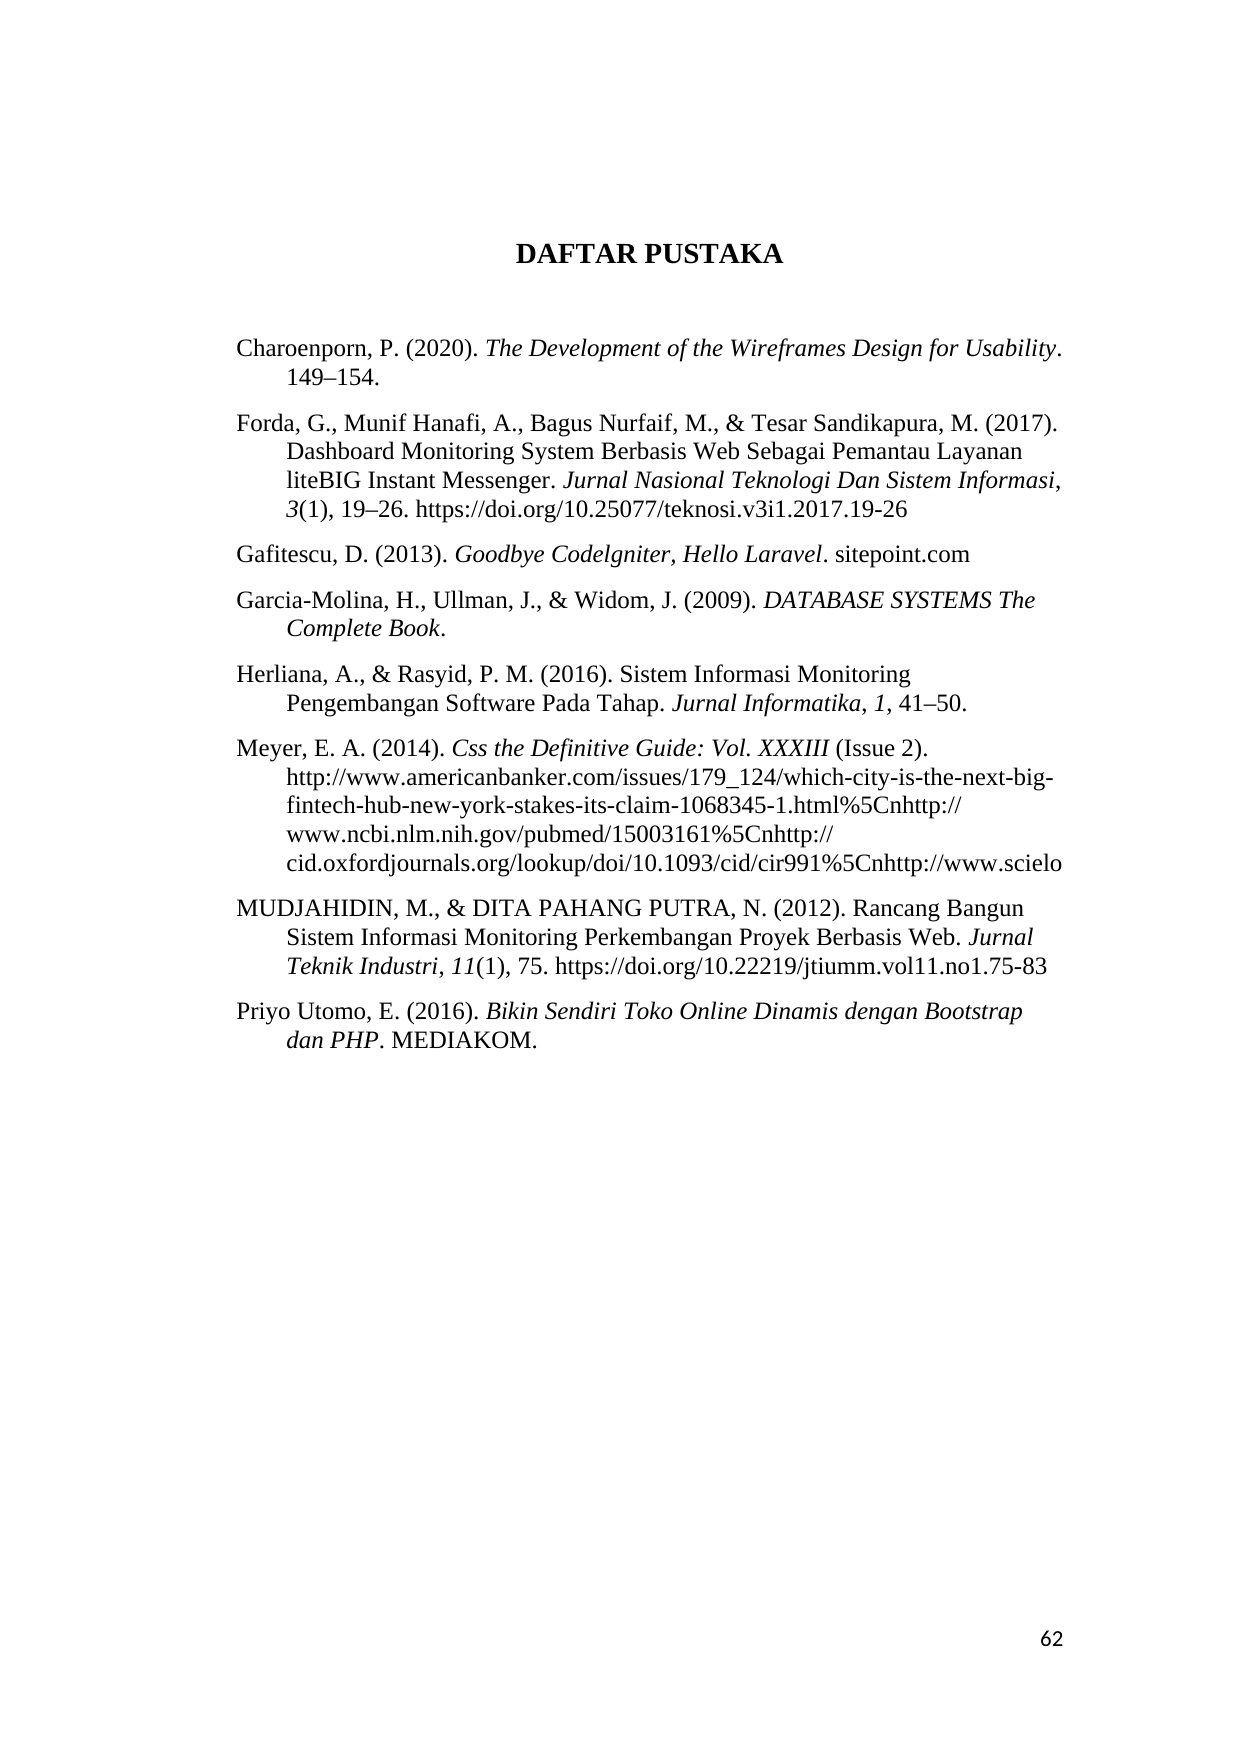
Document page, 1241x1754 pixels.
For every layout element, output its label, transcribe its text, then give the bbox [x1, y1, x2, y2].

text Priyo Utomo, E. (2016). Bikin Sendiri Toko Online Dinamis dengan Bootstrap dan PHP. MEDIAKOM. [236, 996, 1063, 1054]
subtitle DAFTAR PUSTAKA [236, 236, 1063, 270]
text Charoenporn, P. (2020). The Development of the Wireframes Design for Usability. 149–154. [236, 333, 1063, 391]
text Garcia-Molina, H., Ullman, J., & Widom, J. (2009). DATABASE SYSTEMS The Complete Book. [236, 585, 1063, 642]
text MUDJAHIDIN, M., & DITA PAHANG PUTRA, N. (2012). Rancang Bangun Sistem Informasi Monitoring Perkembangan Proyek Berbasis Web. Jurnal Teknik Industri, 11(1), 75. https://doi.org/10.22219/jtiumm.vol11.no1.75-83 [236, 893, 1063, 980]
text Herliana, A., & Rasyid, P. M. (2016). Sistem Informasi Monitoring Pengembangan Software Pada Tahap. Jurnal Informatika, 1, 41–50. [236, 659, 1063, 716]
text Forda, G., Munif Hanafi, A., Bagus Nurfaif, M., & Tesar Sandikapura, M. (2017). Dashboard Monitoring System Berbasis Web Sebagai Pemantau Layanan liteBIG Instant Messenger. Jurnal Nasional Teknologi Dan Sistem Informasi, 3(1), 19–26. https://doi.org/10.25077/teknosi.v3i1.2017.19-26 [236, 408, 1063, 523]
text Meyer, E. A. (2014). Css the Definitive Guide: Vol. XXXIII (Issue 2). http://www.americanbanker.com/issues/179_124/which-city-is-the-next-big-fintech-hub-new-york-stakes-its-claim-1068345-1.html%5Cnhttp://www.ncbi.nlm.nih.gov/pubmed/15003161%5Cnhttp://cid.oxfordjournals.org/lookup/doi/10.1093/cid/cir991%5Cnhttp://www.scielo [236, 733, 1063, 877]
text Gafitescu, D. (2013). Goodbye Codelgniter, Hello Laravel. sitepoint.com [236, 539, 1063, 568]
